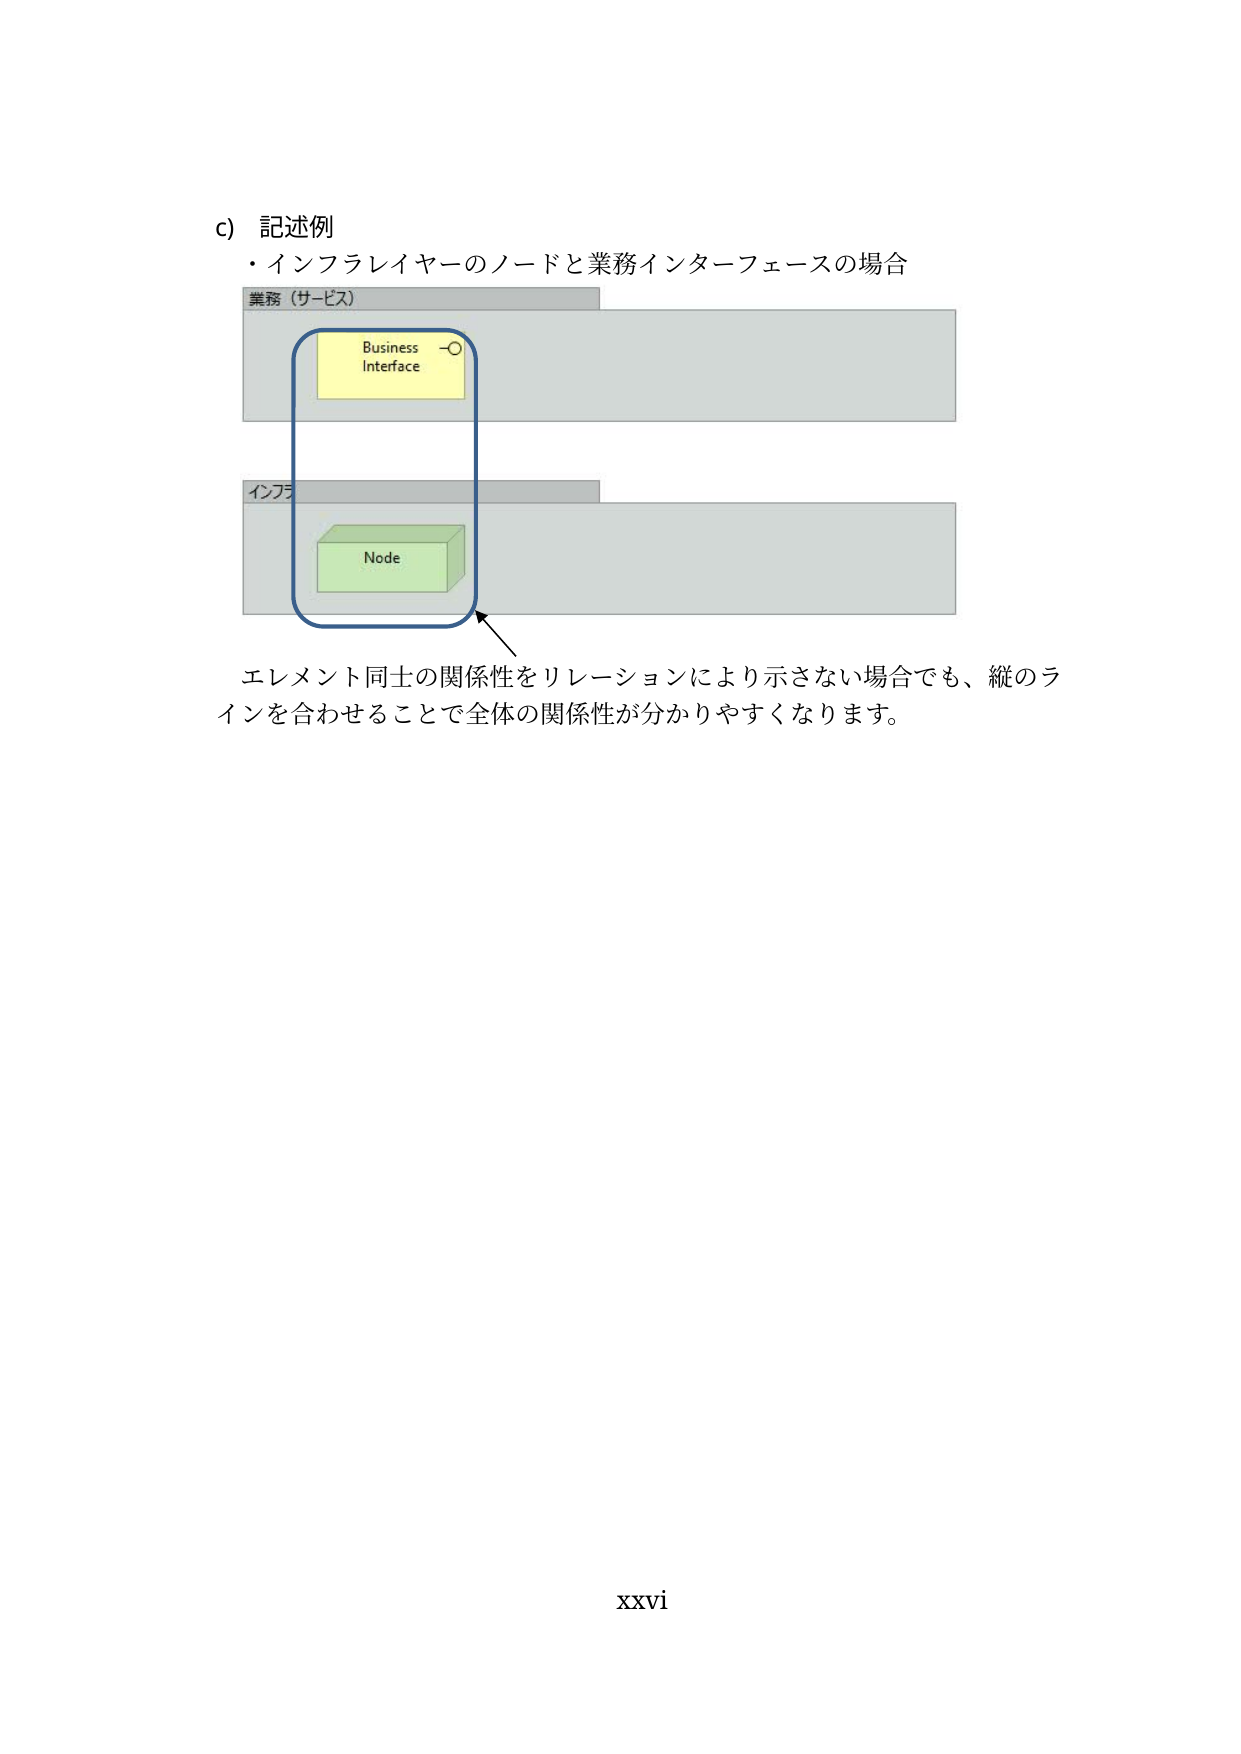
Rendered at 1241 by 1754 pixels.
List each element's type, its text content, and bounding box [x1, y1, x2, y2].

picture [469, 612, 477, 620]
subtitle 記述例 [215, 207, 1063, 244]
text ・インフラレイヤーのノードと業務インターフェースの場合 [215, 244, 1063, 282]
picture [296, 332, 473, 620]
text エレメント同士の関係性をリレーションにより示さない場合でも、縦のラインを合わせることで全体の関係性が分かりやすくなります。 [215, 657, 1063, 732]
picture [239, 281, 965, 620]
